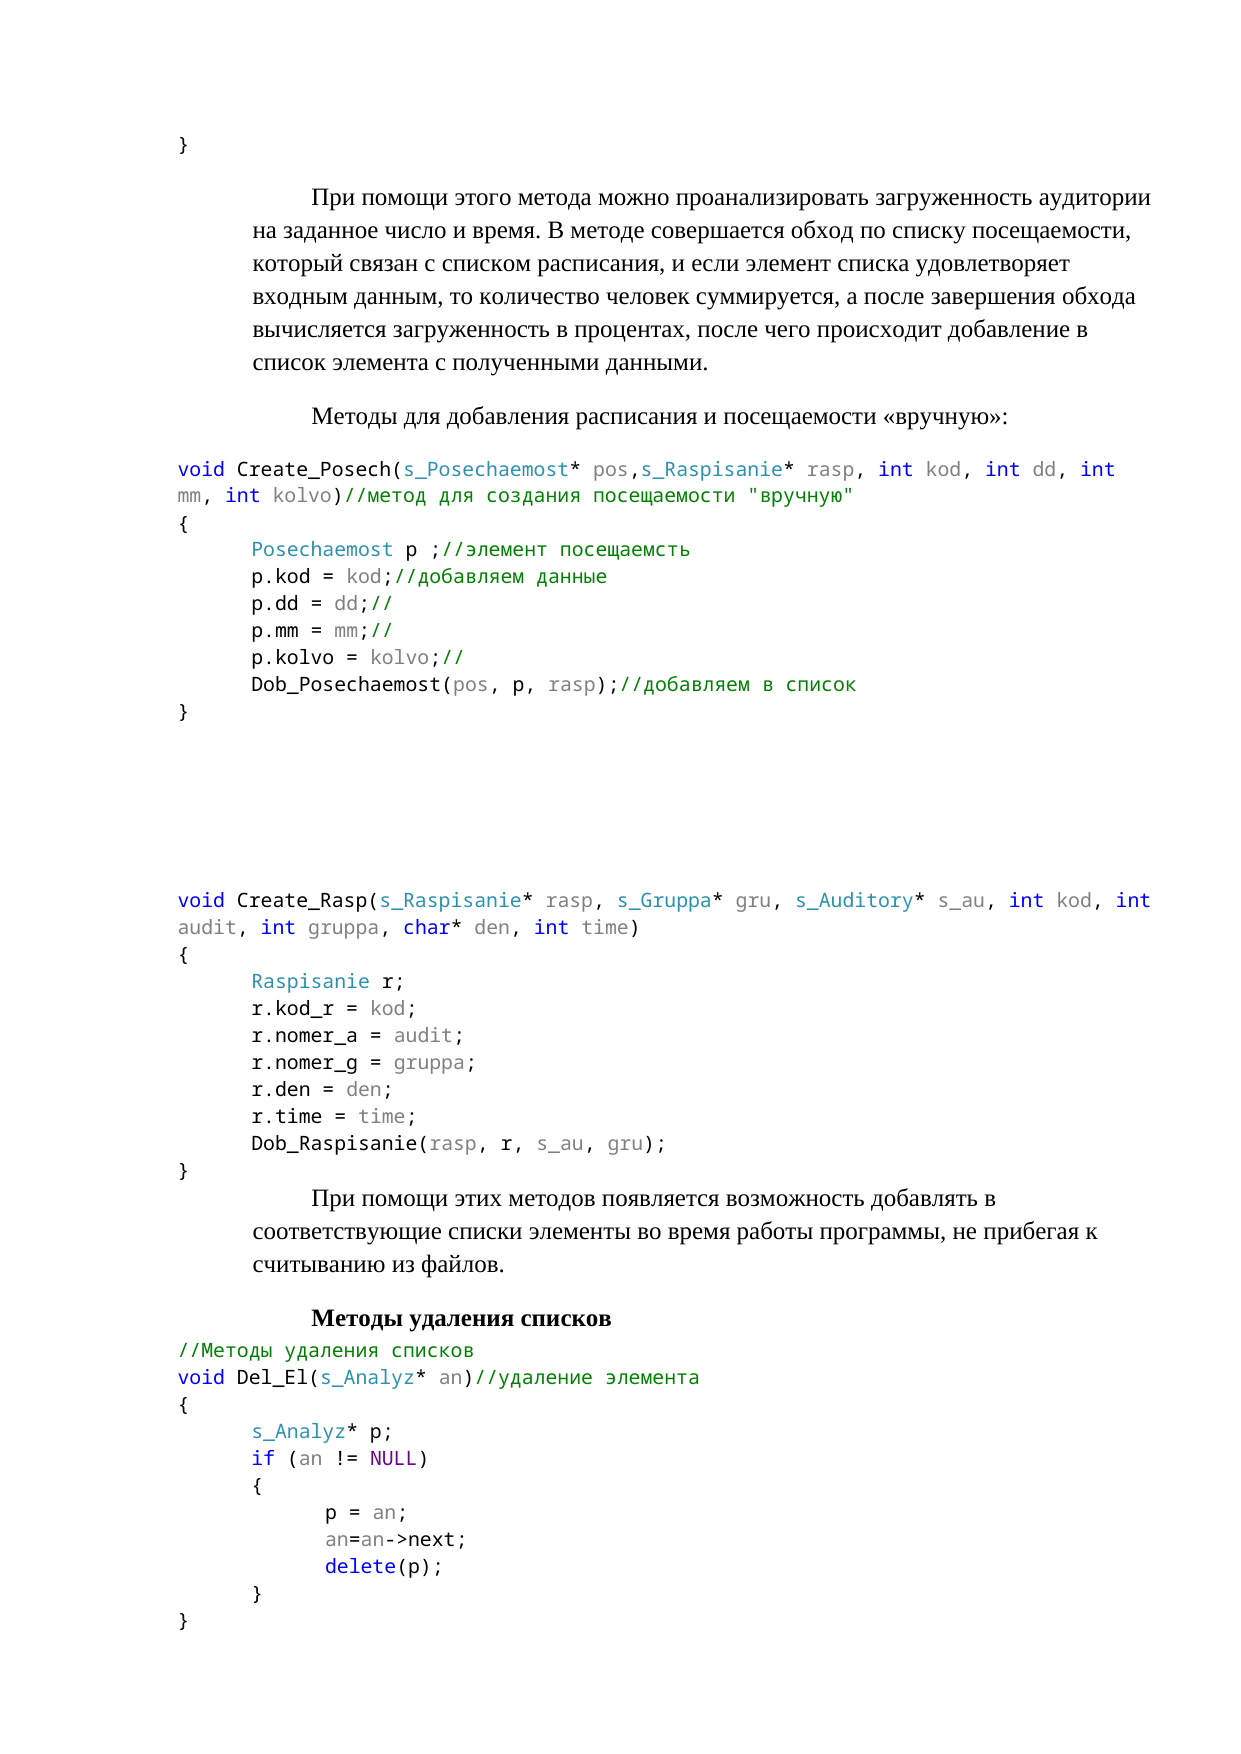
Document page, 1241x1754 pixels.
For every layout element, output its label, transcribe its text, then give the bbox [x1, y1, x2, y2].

text } [177, 1156, 1152, 1183]
text if (an != NULL) [177, 1444, 1152, 1471]
text p.kod = kod;//добавляем данные [177, 563, 1152, 590]
text { [177, 1390, 1152, 1417]
text Методы для добавления расписания и посещаемости «вручную»: [252, 401, 1152, 430]
text Dob_Posechaemost(pos, p, rasp);//добавляем в список [177, 671, 1152, 698]
text Методы удаления списков [252, 1303, 1152, 1332]
text void Create_Posech(s_Posechaemost* pos,s_Raspisanie* rasp, int kod, int dd, int mm, int kolvo)//метод для создания посещаемости "вручную" [177, 455, 1152, 509]
text } [177, 1579, 1152, 1606]
text p.mm = mm;// [177, 617, 1152, 644]
text delete(p); [177, 1552, 1152, 1579]
text { [177, 940, 1152, 967]
text r.time = time; [177, 1102, 1152, 1129]
text Raspisanie r; [177, 967, 1152, 994]
text { [177, 509, 1152, 536]
text r.nomer_a = audit; [177, 1021, 1152, 1048]
text } [177, 130, 1152, 157]
text } [177, 698, 1152, 724]
text p = an; [177, 1498, 1152, 1525]
text void Del_El(s_Analyz* an)//удаление элемента [177, 1363, 1152, 1390]
text p.kolvo = kolvo;// [177, 644, 1152, 671]
text Posechaemost p ;//элемент посещаемсть [177, 536, 1152, 563]
text r.kod_r = kod; [177, 994, 1152, 1021]
text r.den = den; [177, 1075, 1152, 1102]
text r.nomer_g = gruppa; [177, 1048, 1152, 1075]
text При помощи этого метода можно проанализировать загруженность аудитории на заданное число и время. В методе совершается обход по списку посещаемости, который связан с списком расписания, и если элемент списка удовлетворяет входным данным, то количество человек суммируется, а после завершения обхода вычисляется загруженность в процентах, после чего происходит добавление в список элемента с полученными данными. [252, 182, 1152, 376]
text { [177, 1471, 1152, 1498]
text При помощи этих методов появляется возможность добавлять в соответствующие списки элементы во время работы программы, не прибегая к считыванию из файлов. [252, 1183, 1152, 1278]
text } [177, 1606, 1152, 1633]
text p.dd = dd;// [177, 590, 1152, 617]
text void Create_Rasp(s_Raspisanie* rasp, s_Gruppa* gru, s_Auditory* s_au, int kod, int audit, int gruppa, char* den, int time) [177, 886, 1152, 940]
text an=an->next; [177, 1525, 1152, 1552]
text Dob_Raspisanie(rasp, r, s_au, gru); [177, 1129, 1152, 1156]
text s_Analyz* p; [177, 1417, 1152, 1444]
text //Методы удаления списков [177, 1336, 1152, 1363]
